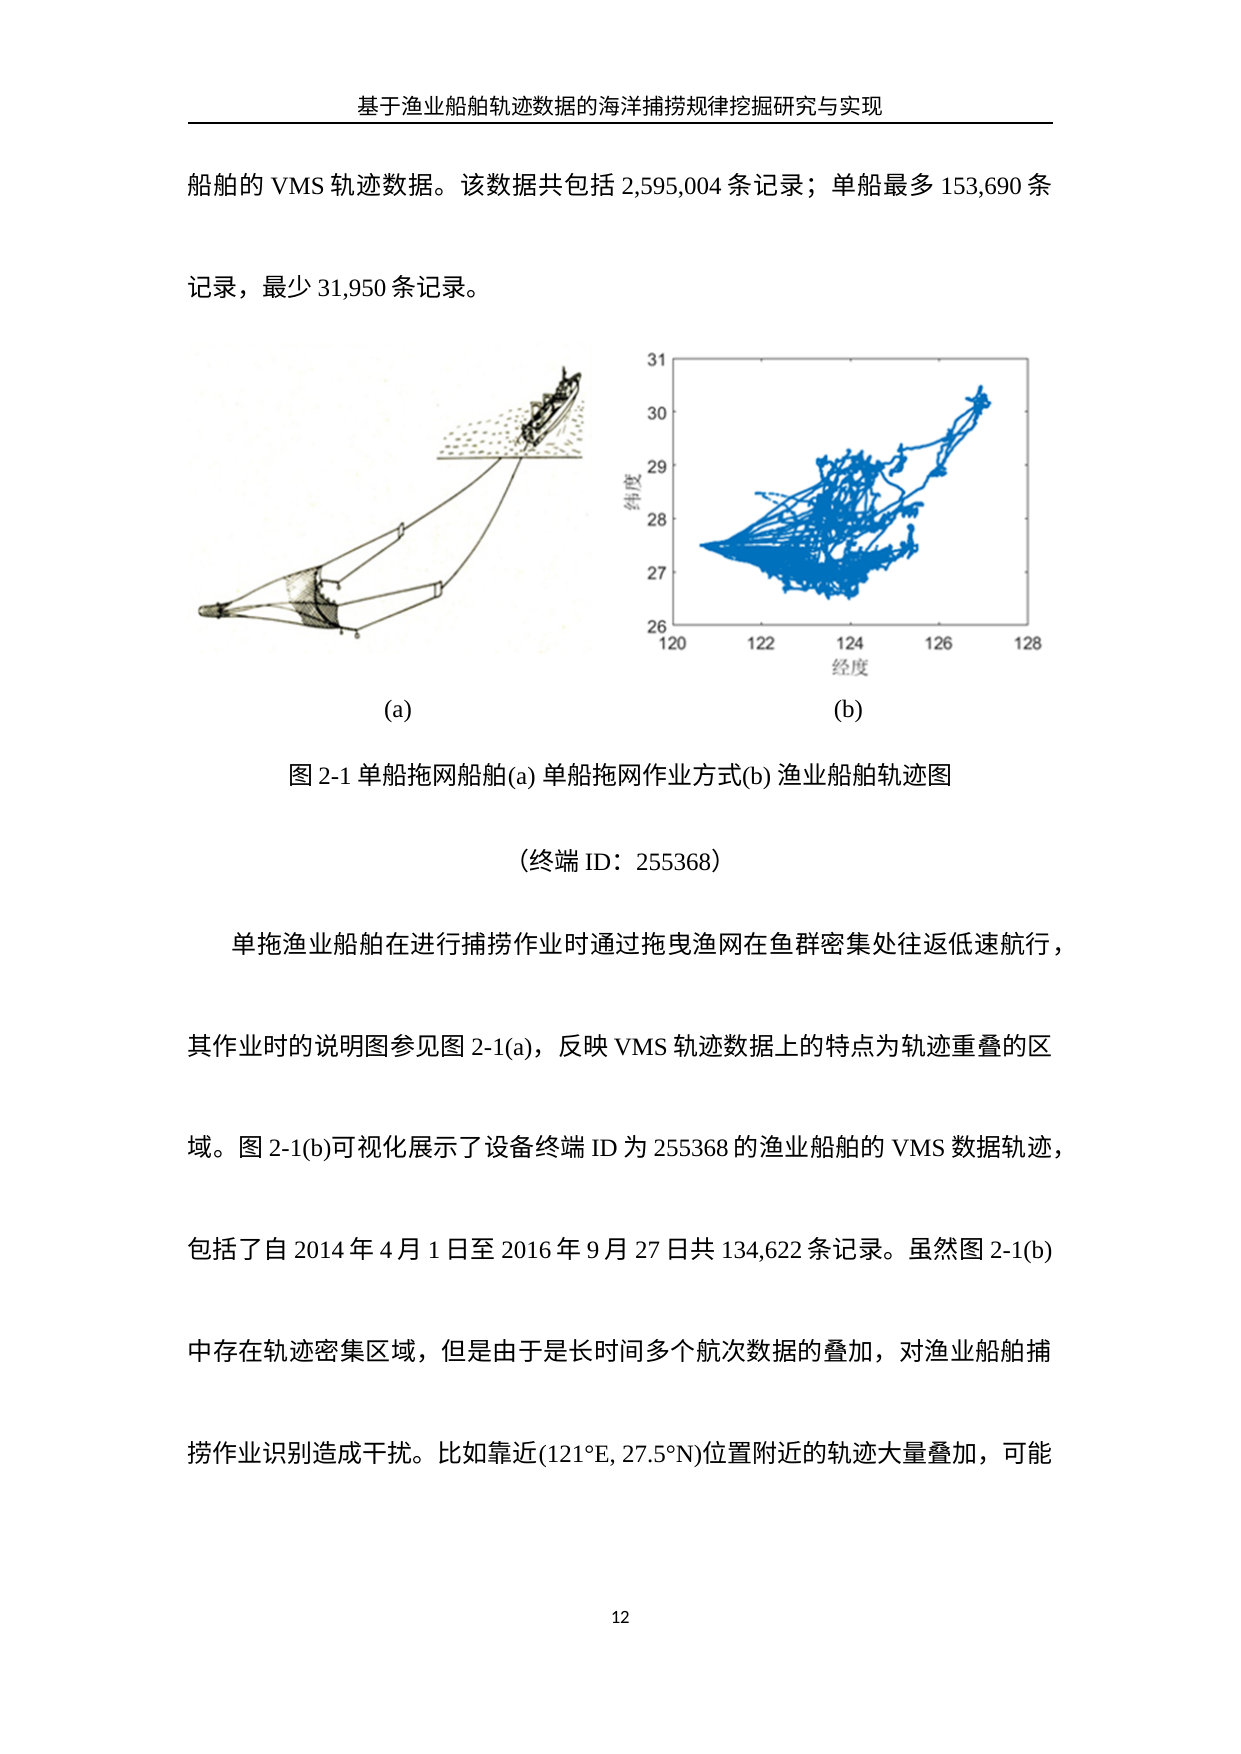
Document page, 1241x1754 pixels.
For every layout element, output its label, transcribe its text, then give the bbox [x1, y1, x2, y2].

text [187, 908, 1053, 1486]
table_cell (b) [620, 692, 1064, 740]
table_cell 图2-1 单船拖网船舶(a) 单船拖网作业方式(b) 渔业船舶轨迹图 （终端ID：255368） [176, 740, 1064, 908]
table_cell (a) [176, 692, 619, 740]
table_header [176, 338, 1064, 692]
picture [187, 337, 1063, 677]
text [187, 150, 1053, 320]
